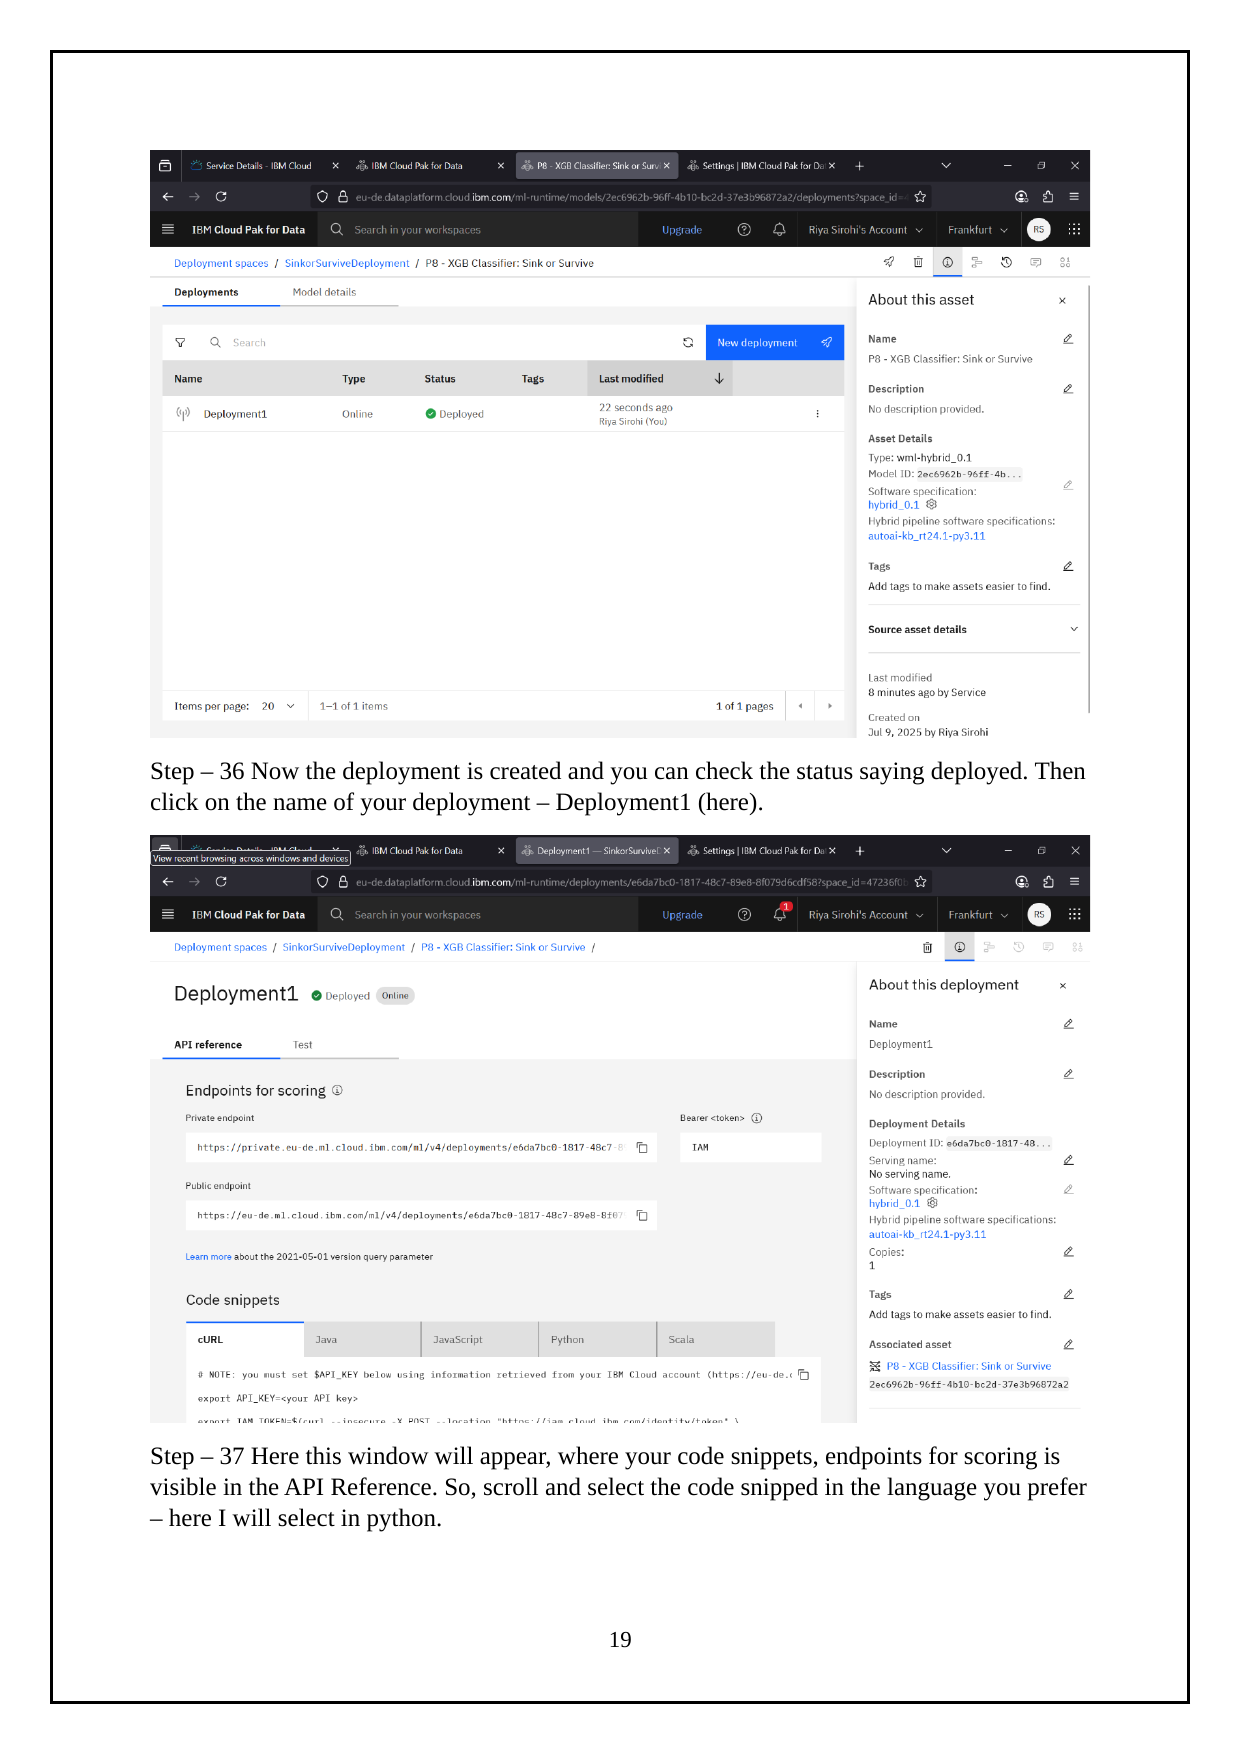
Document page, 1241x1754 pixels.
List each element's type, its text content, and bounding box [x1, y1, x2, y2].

text Step – 36 Now the deployment is created and you can check the status saying deployed. Then click on the name of your deployment – Deployment1 (here). [150, 756, 1090, 816]
picture [150, 150, 1091, 738]
picture [150, 835, 1091, 1423]
text Step – 37 Here this window will appear, where your code snippets, endpoints for scoring is visible in the API Reference. So, scroll and select the code snipped in the language you prefer – here I will select in python. [150, 1441, 1090, 1532]
